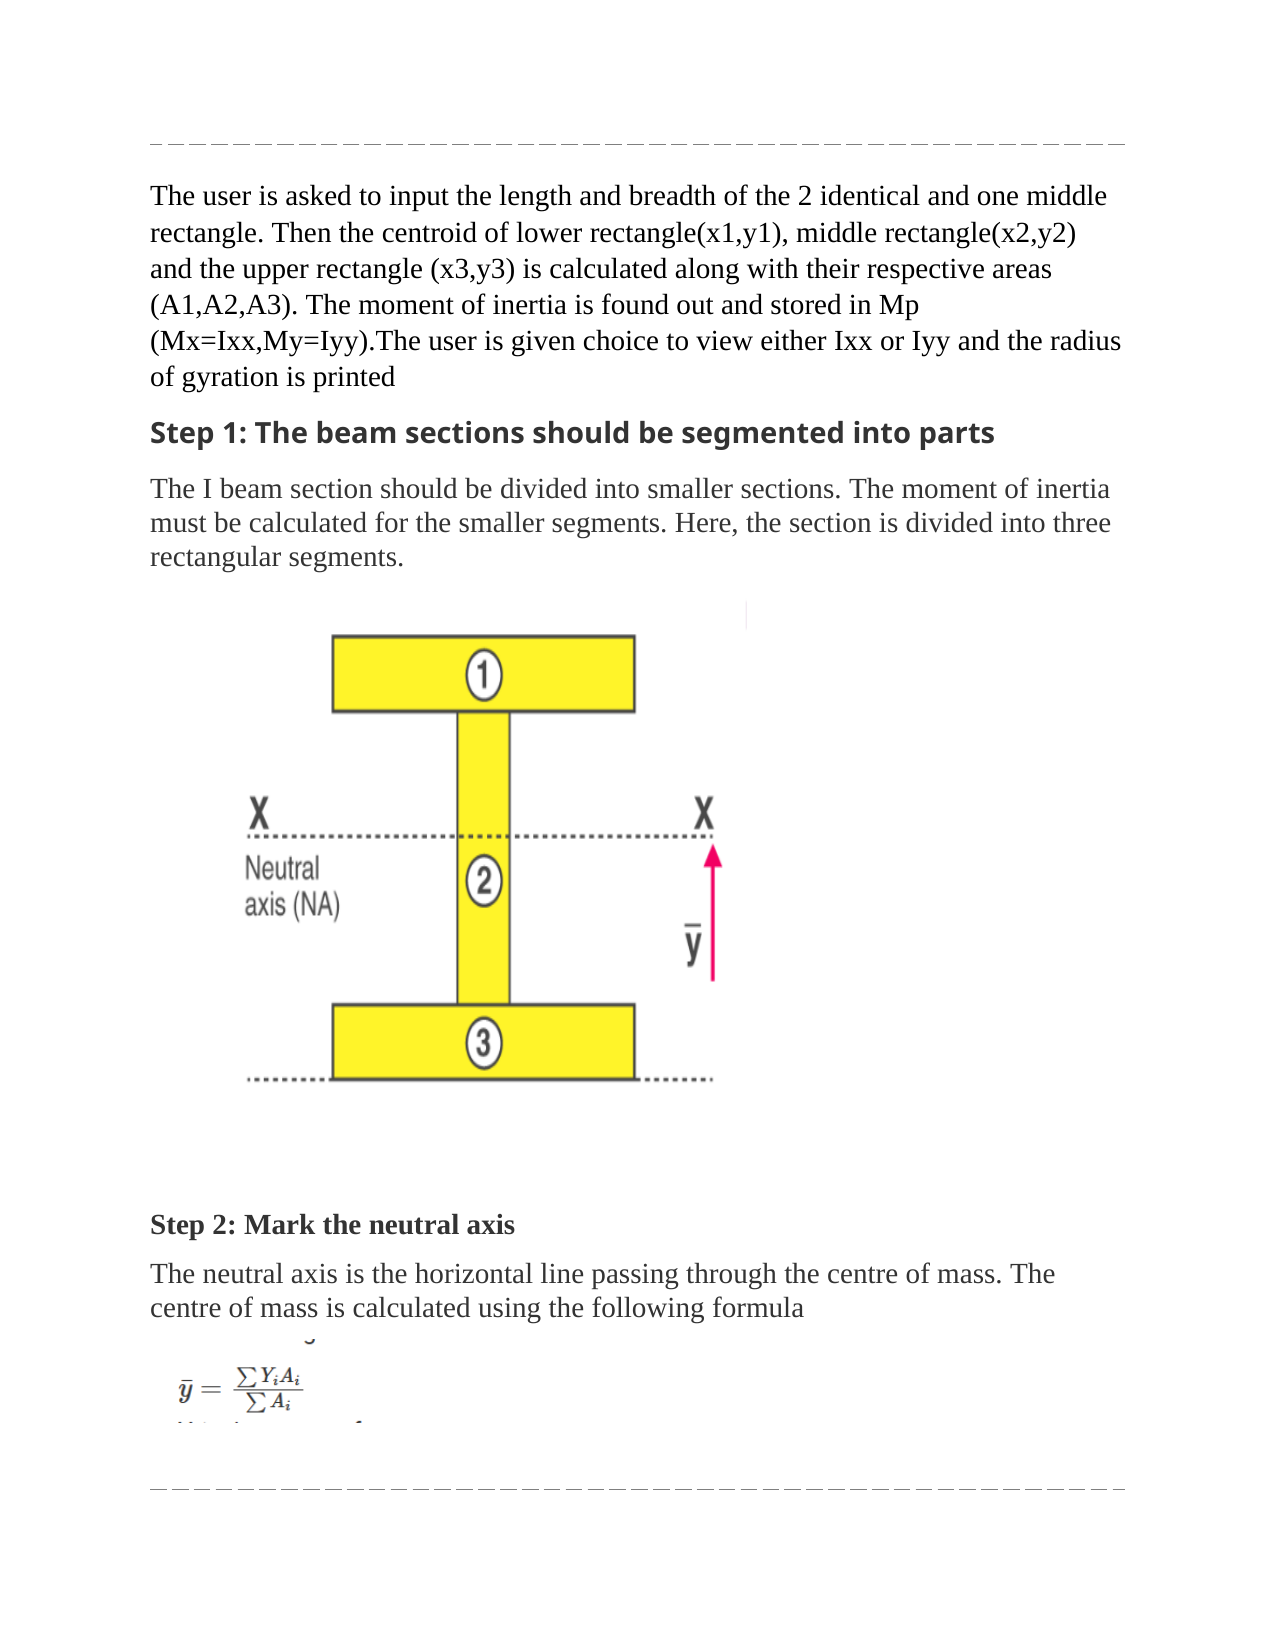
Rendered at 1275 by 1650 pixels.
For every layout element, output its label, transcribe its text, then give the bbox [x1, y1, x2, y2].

text The user is asked to input the length and breadth of the 2 identical and one middle rectangle. Then the centroid of lower rectangle(x1,y1), middle rectangle(x2,y2) and the upper rectangle (x3,y3) is calculated along with their respective areas (A1,A2,A3). The moment of inertia is found out and stored in Mp (Mx=Ixx,My=Iyy).The user is given choice to view either Ixx or Iyy and the radius of gyration is printed [150, 178, 1125, 393]
text Step 1: The beam sections should be segmented into parts [150, 412, 1125, 452]
picture [150, 1339, 366, 1423]
text The I beam section should be divided into smaller sections. The moment of inertia must be calculated for the smaller segments. Here, the section is divided into three rectangular segments. [150, 472, 1125, 572]
text The neutral axis is the horizontal line passing through the centre of mass. The centre of mass is calculated using the following formula [150, 1256, 1125, 1323]
picture [150, 587, 747, 1143]
text Step 2: Mark the neutral axis [150, 1207, 1125, 1241]
